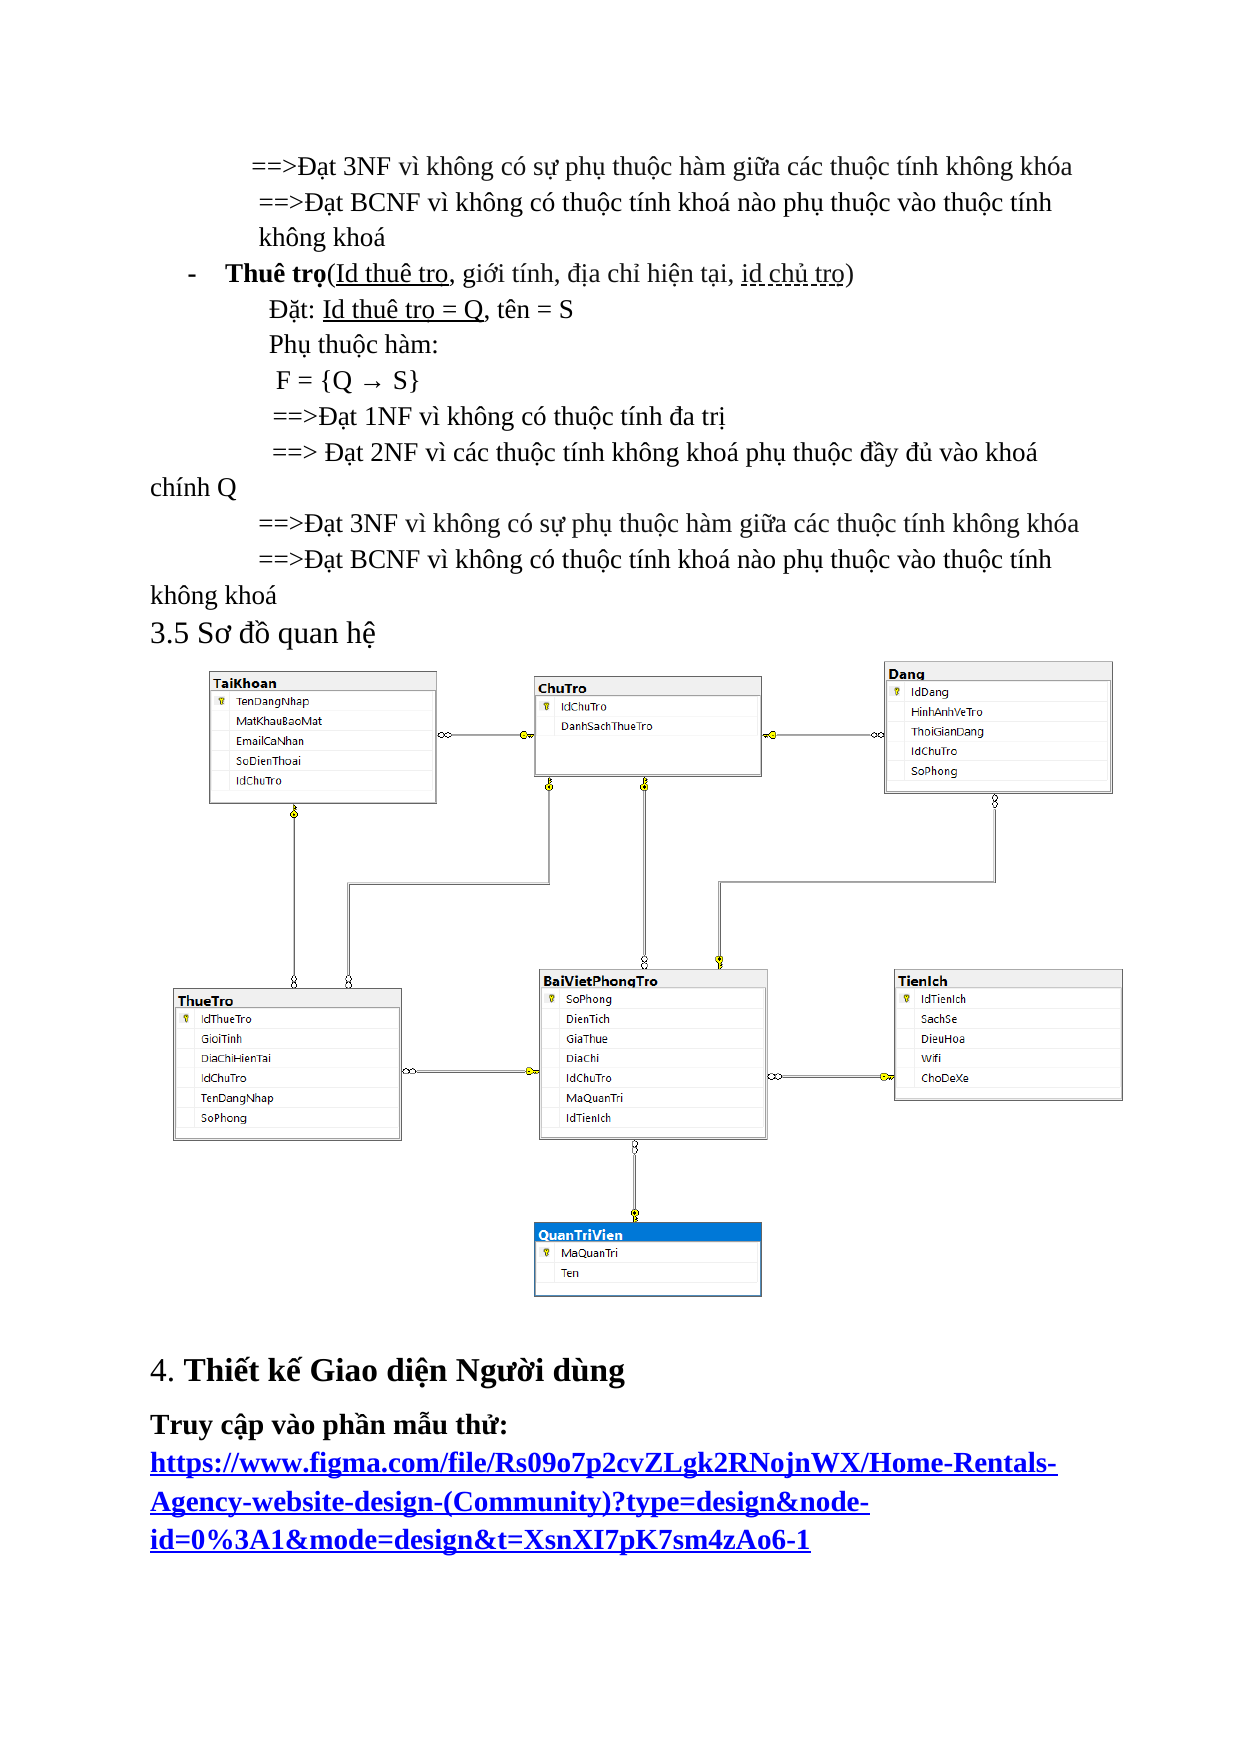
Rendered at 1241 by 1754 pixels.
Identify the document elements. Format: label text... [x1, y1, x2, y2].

text Phụ thuộc hàm: [187, 329, 1090, 360]
subtitle 4. Thiết kế Giao diện Người dùng [150, 1350, 1090, 1389]
text 3.5 Sơ đồ quan hệ [150, 614, 1090, 650]
text F = {Q → S} [187, 364, 1090, 396]
text ==>Đạt 3NF vì không có sự phụ thuộc hàm giữa các thuộc tính không khóa ==>Đạt BCNF vì không có thuộc tính khoá nào phụ thuộc vào thuộc tính không khoá [150, 150, 1090, 253]
text ==>Đạt 3NF vì không có sự phụ thuộc hàm giữa các thuộc tính không khóa [150, 507, 1090, 538]
text ==>Đạt 1NF vì không có thuộc tính đa trị [150, 400, 1090, 431]
text ==>Đạt BCNF vì không có thuộc tính khoá nào phụ thuộc vào thuộc tính không khoá [150, 543, 1090, 610]
text ==> Đạt 2NF vì các thuộc tính không khoá phụ thuộc đầy đủ vào khoá chính Q [150, 436, 1090, 503]
list Thuê trọ(Id thuê trọ, giới tính, địa chỉ hiện tại, id chủ trọ) [187, 257, 1090, 288]
text Đặt: Id thuê trọ = Q, tên = S [187, 293, 1090, 324]
text Truy cập vào phần mẫu thử: https://www.figma.com/file/Rs09o7p2cvZLgk2RNojnWX/Home-Rentals-Agency-website-design-(Community)?type=design&node-id=0%3A1&mode=design&t=XsnXI7pK7sm4zAo6-1 [150, 1407, 1090, 1556]
picture [150, 655, 1152, 1308]
